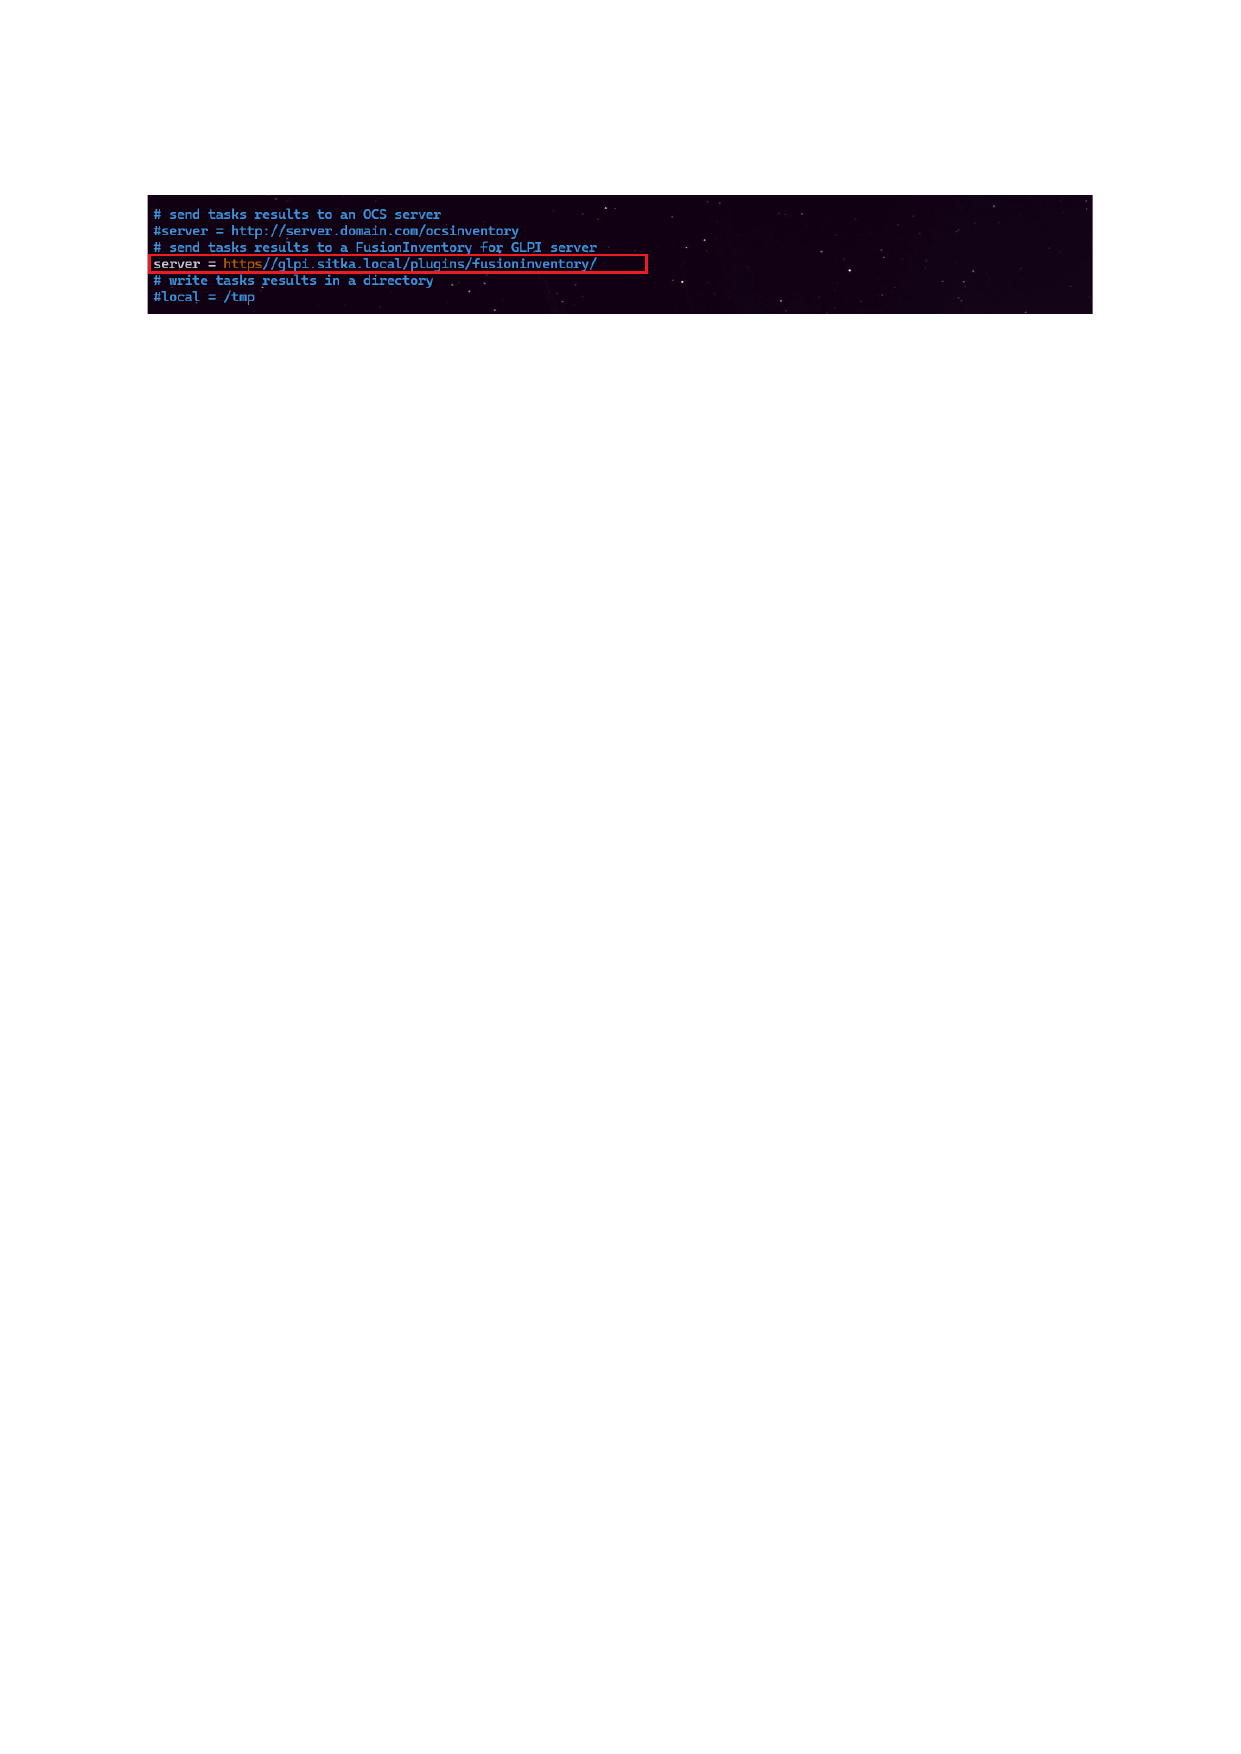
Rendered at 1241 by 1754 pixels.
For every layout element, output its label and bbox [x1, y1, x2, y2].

picture [147, 195, 1093, 314]
